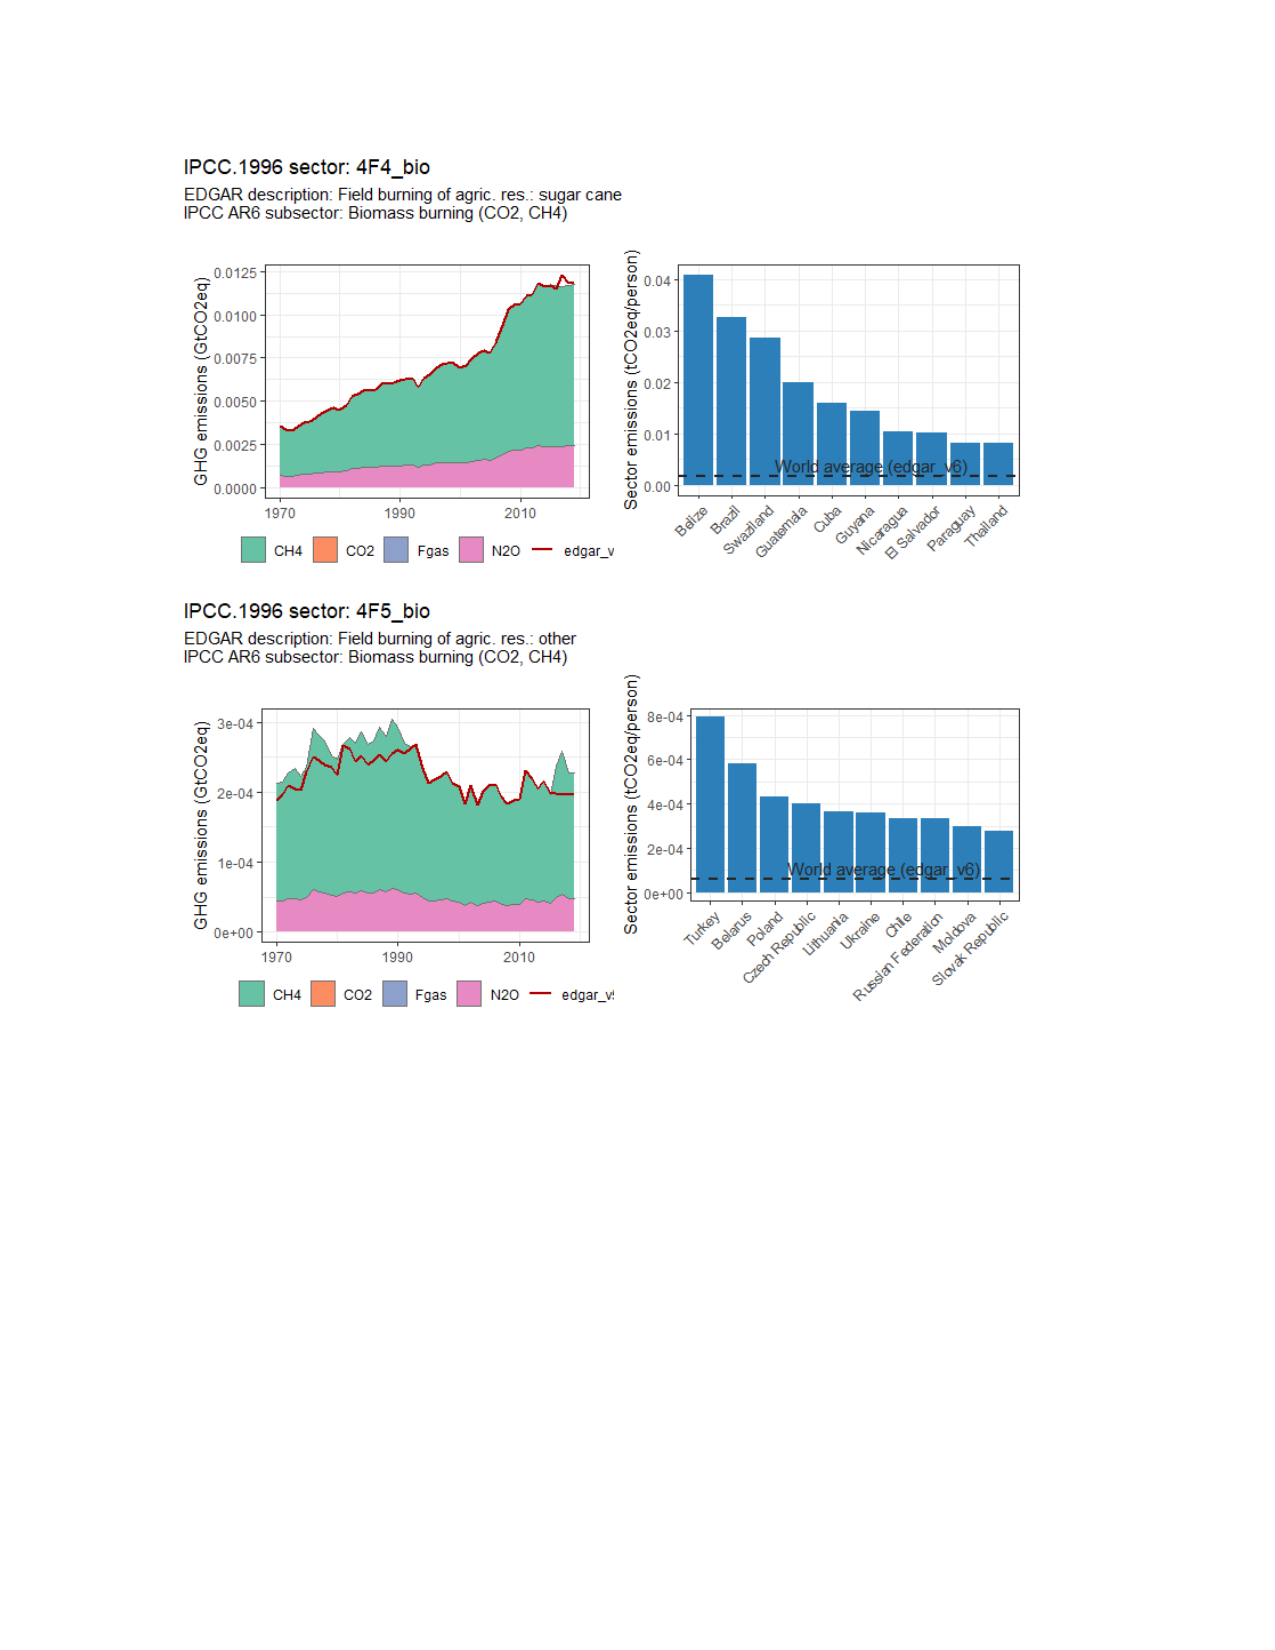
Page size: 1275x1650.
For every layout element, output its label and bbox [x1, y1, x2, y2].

picture [168, 593, 1044, 1032]
picture [168, 150, 1044, 588]
